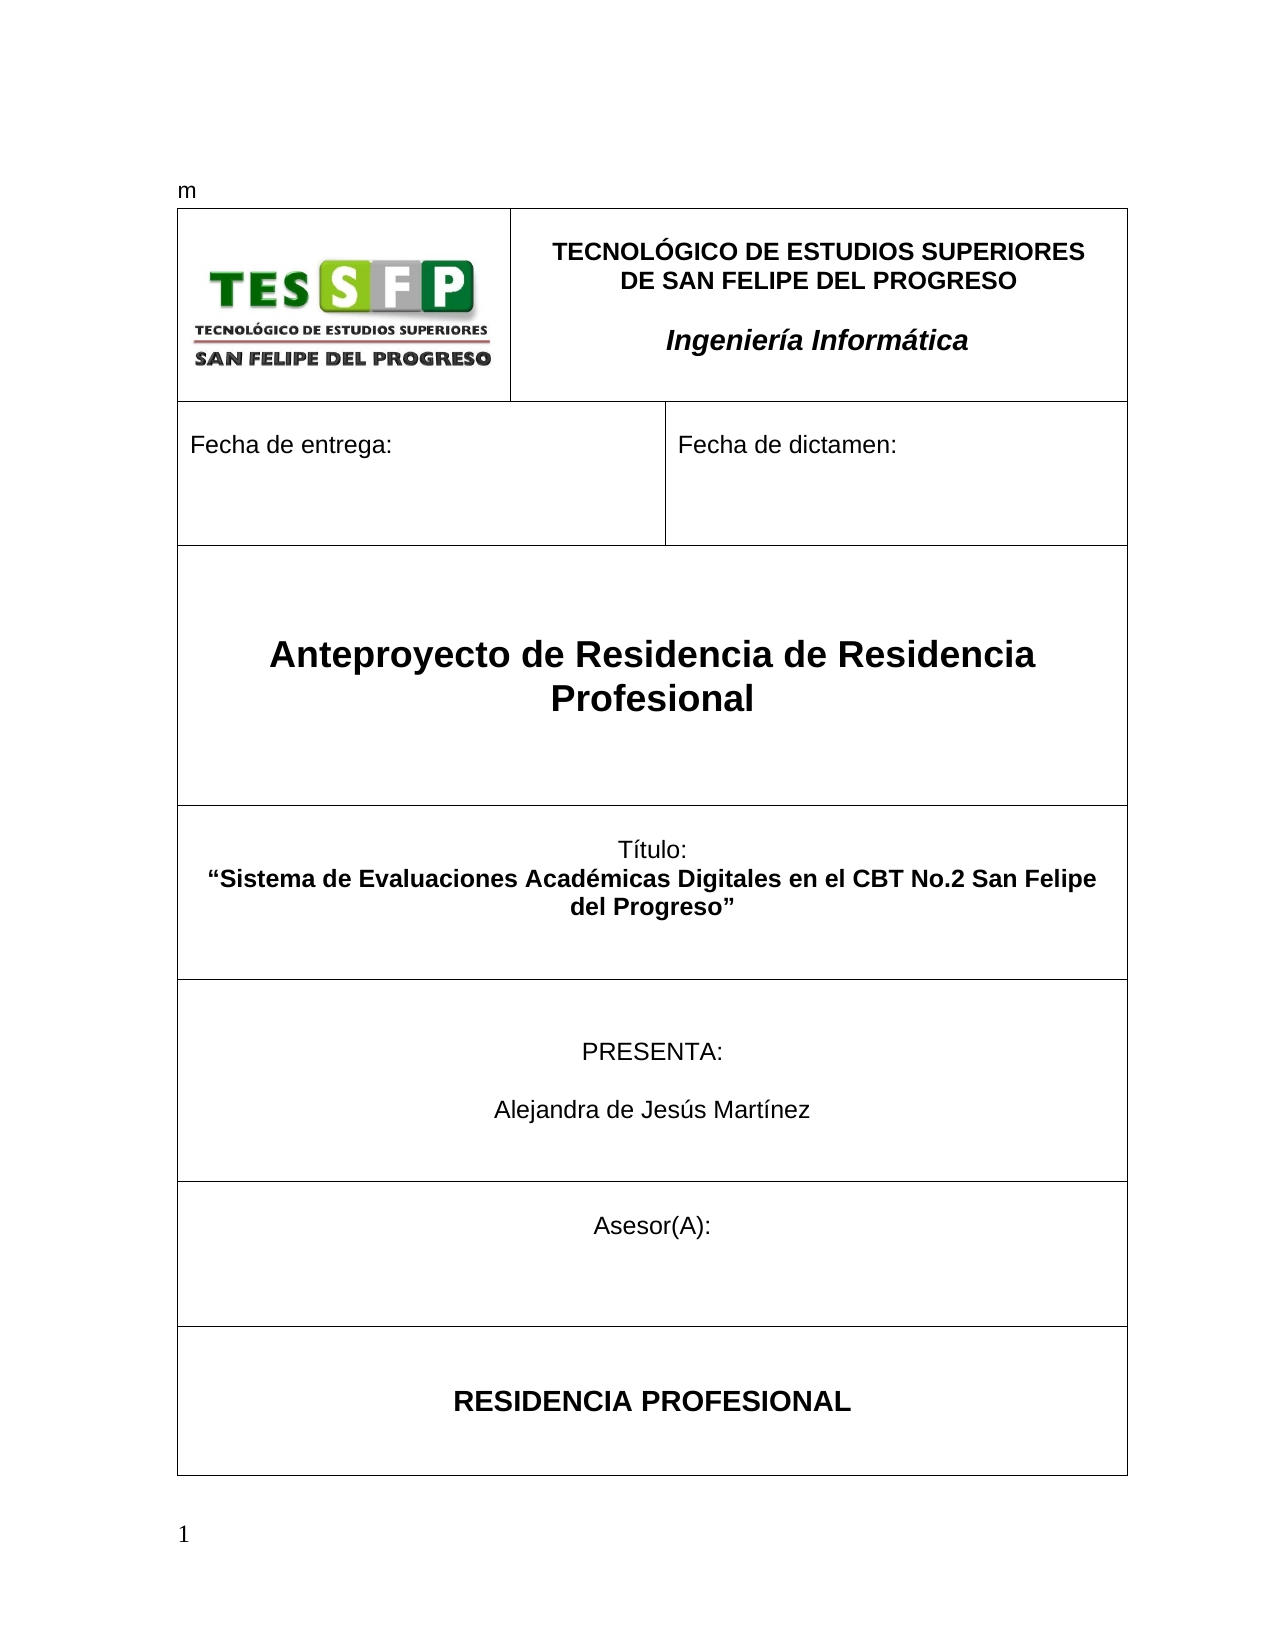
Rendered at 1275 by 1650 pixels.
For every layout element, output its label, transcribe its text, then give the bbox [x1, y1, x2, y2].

table_cell Asesor(A): [178, 1182, 1127, 1326]
table_cell Título: “Sistema de Evaluaciones Académicas Digitales en el CBT No.2 San Felipe del Progreso” [178, 806, 1127, 979]
picture [189, 253, 497, 372]
text m [177, 177, 1127, 203]
table_header [178, 209, 510, 401]
table_cell PRESENTA: Alejandra de Jesús Martínez [178, 980, 1127, 1181]
table_cell Anteproyecto de Residencia de Residencia Profesional [178, 546, 1127, 805]
table_cell Fecha de entrega: [178, 402, 665, 545]
table_cell RESIDENCIA PROFESIONAL [178, 1327, 1127, 1475]
table_header TECNOLÓGICO DE ESTUDIOS SUPERIORES DE SAN FELIPE DEL PROGRESO Ingeniería Informática [511, 209, 1127, 401]
table_cell Fecha de dictamen: [666, 402, 1127, 545]
